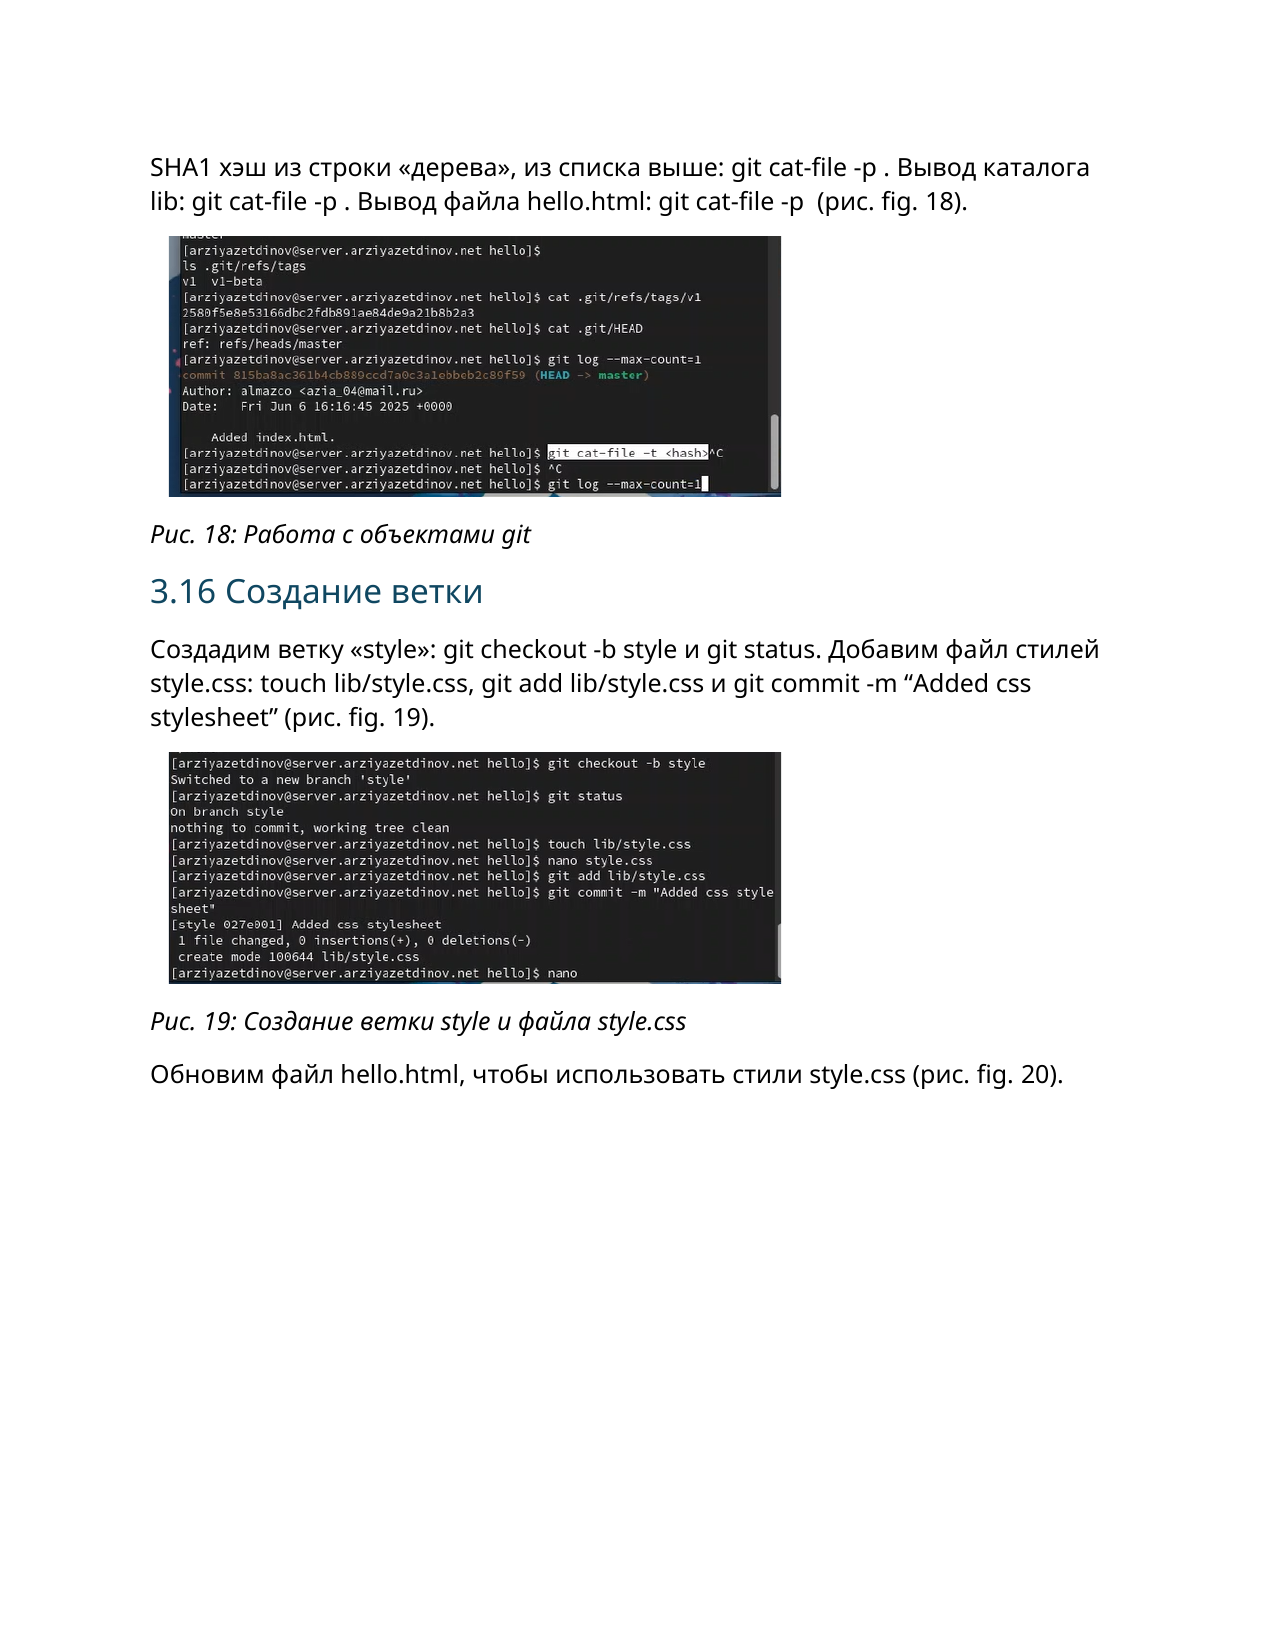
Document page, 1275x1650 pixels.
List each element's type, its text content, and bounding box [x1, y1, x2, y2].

text Рис. 19: Создание ветки style и файла style.css [150, 1004, 1125, 1038]
subtitle 3.16 Создание ветки [150, 568, 1125, 613]
picture [168, 236, 782, 497]
text Обновим файл hello.html, чтобы использовать стили style.css (рис. fig. 20). [150, 1057, 1125, 1091]
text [150, 150, 1125, 218]
text Рис. 18: Работа с объектами git [150, 517, 1125, 551]
text Создадим ветку «style»: git checkout -b style и git status. Добавим файл стилей style.css: touch lib/style.css, git add lib/style.css и git commit -m “Added css stylesheet” (рис. fig. 19). [150, 632, 1125, 734]
picture [168, 752, 782, 984]
